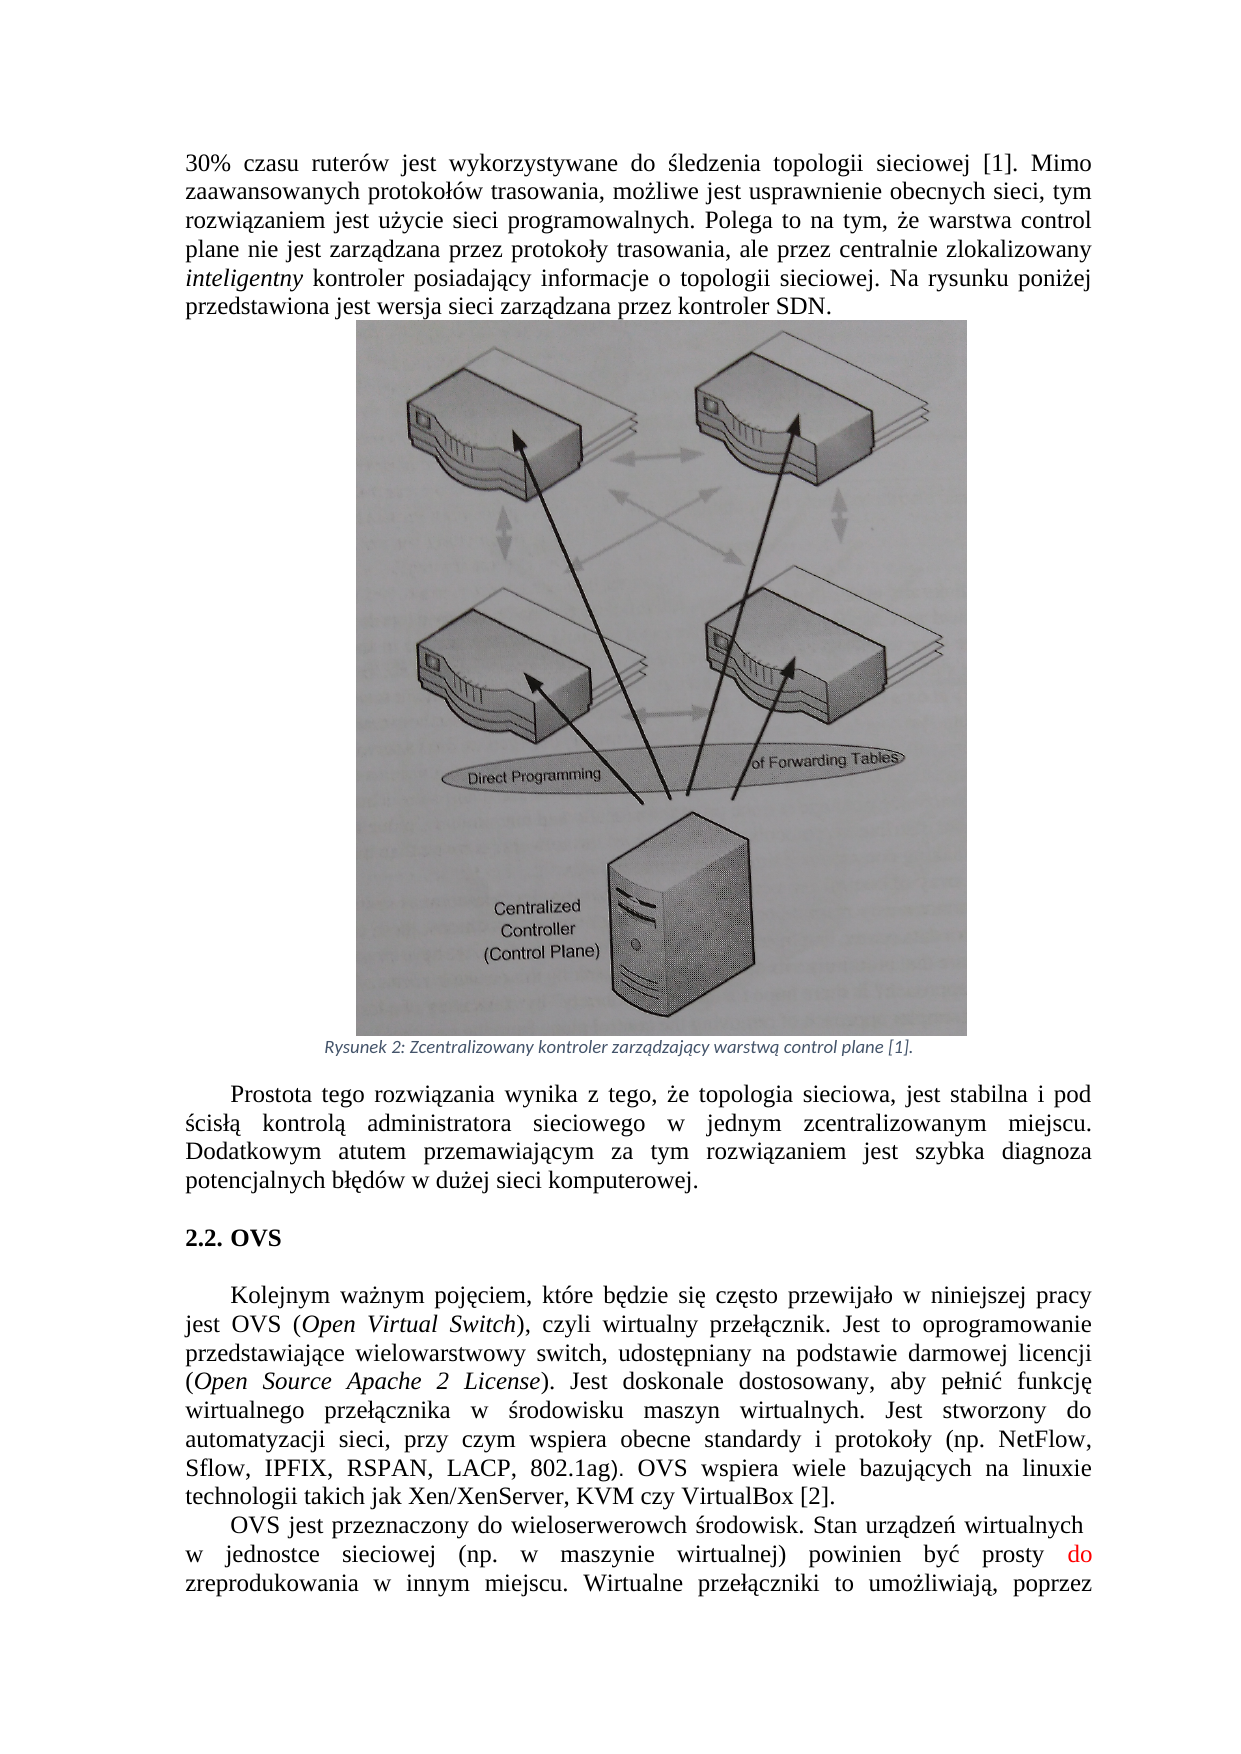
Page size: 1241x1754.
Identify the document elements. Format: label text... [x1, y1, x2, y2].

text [185, 1510, 1093, 1596]
text Kolejnym ważnym pojęciem, które będzie się często przewijało w niniejszej pracy jest OVS (Open Virtual Switch), czyli wirtualny przełącznik. Jest to oprogramowanie przedstawiające wielowarstwowy switch, udostępniany na podstawie darmowej licencji (Open Source Apache 2 License). Jest doskonale dostosowany, aby pełnić funkcję wirtualnego przełącznika w środowisku maszyn wirtualnych. Jest stworzony do automatyzacji sieci, przy czym wspiera obecne standardy i protokoły (np. NetFlow, Sflow, IPFIX, RSPAN, LACP, 802.1ag). OVS wspiera wiele bazujących na linuxie technologii takich jak Xen/XenServer, KVM czy VirtualBox [2]. [185, 1280, 1093, 1510]
list OVS [185, 1223, 1093, 1251]
picture [356, 320, 967, 1036]
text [185, 148, 1093, 320]
text Prostota tego rozwiązania wynika z tego, że topologia sieciowa, jest stabilna i pod ścisłą kontrolą administratora sieciowego w jednym zcentralizowanym miejscu. Dodatkowym atutem przemawiającym za tym rozwiązaniem jest szybka diagnoza potencjalnych błędów w dużej sieci komputerowej. [185, 1079, 1093, 1194]
